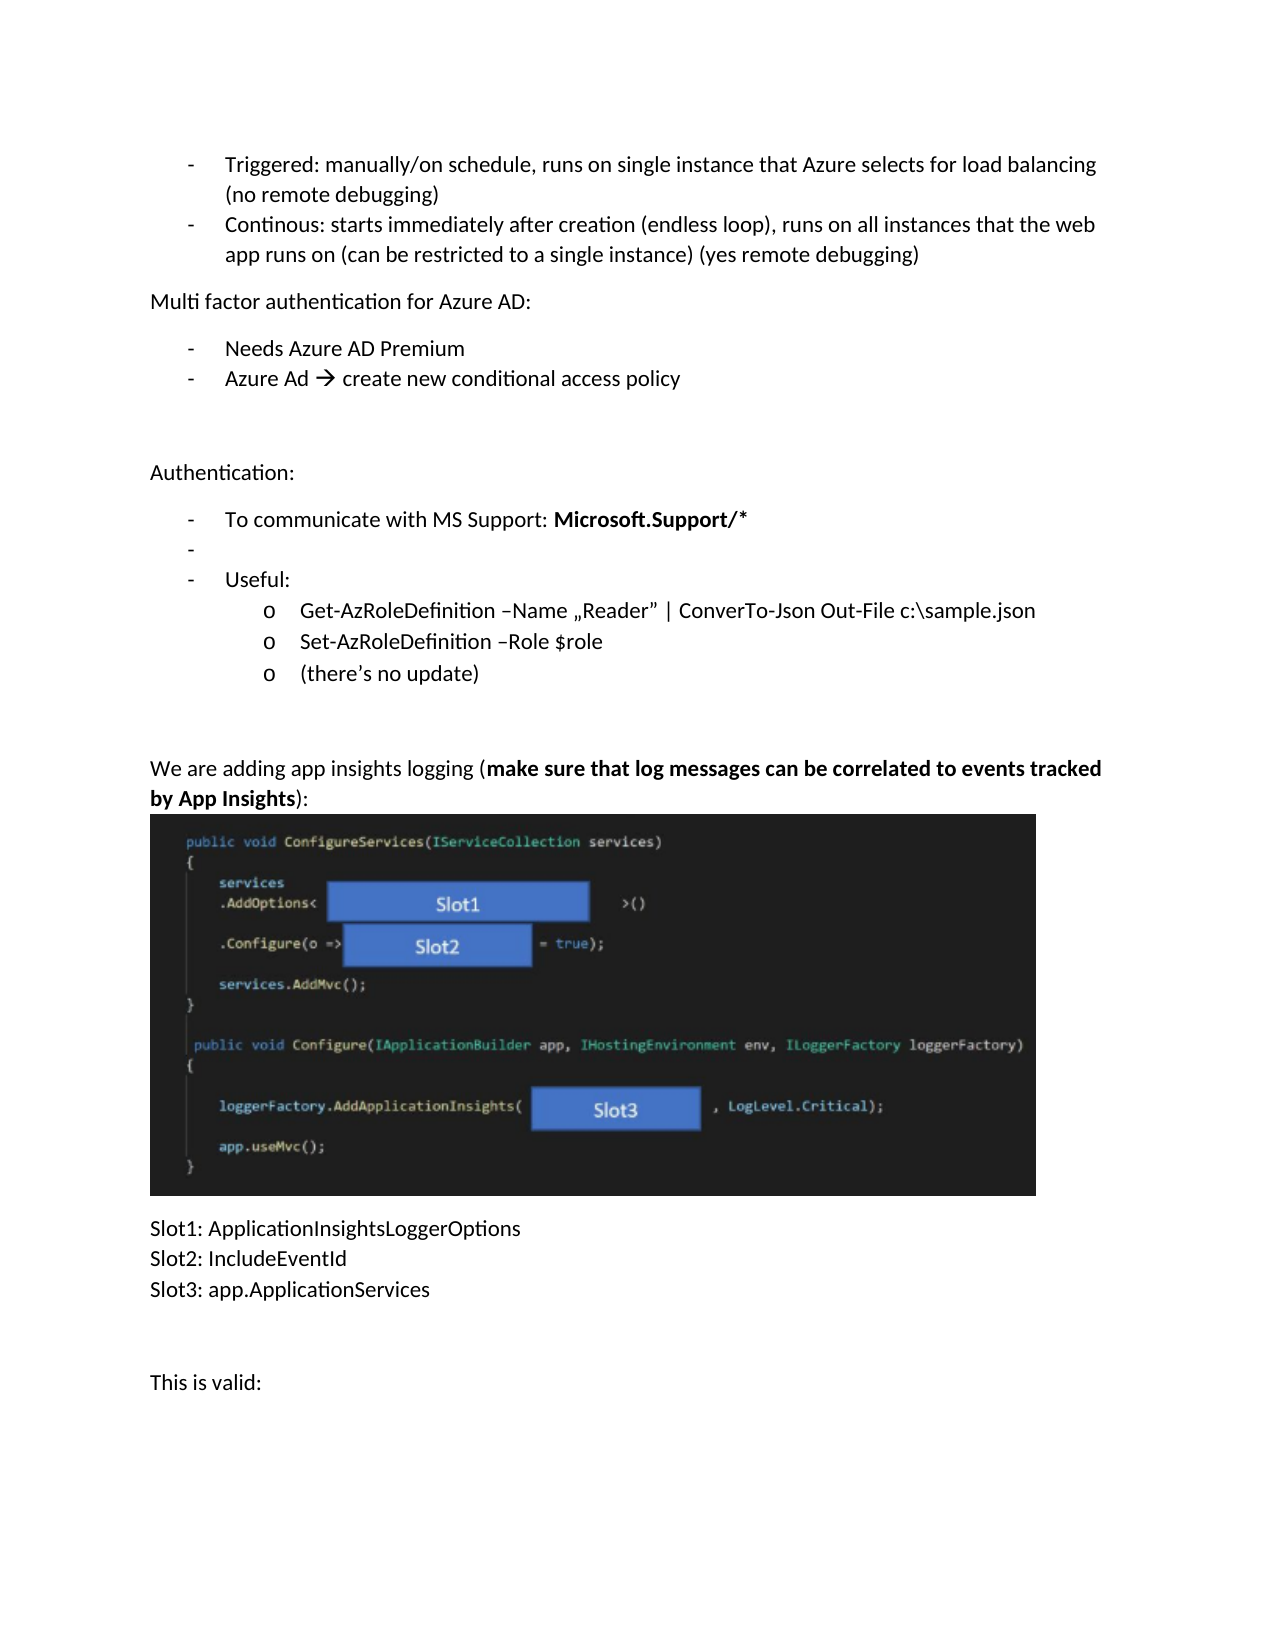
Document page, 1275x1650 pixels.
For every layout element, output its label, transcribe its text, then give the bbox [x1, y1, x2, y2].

list Azure Ad create new conditional access policy [187, 364, 1125, 393]
text This is valid: [150, 1368, 1125, 1396]
list Needs Azure AD Premium [187, 334, 1125, 362]
list Continous: starts immediately after creation (endless loop), runs on all instances that the web app runs on (can be restricted to a single instance) (yes remote debugging) [187, 210, 1125, 269]
list Useful: [187, 566, 1125, 594]
picture [150, 814, 1036, 1196]
text Authentication: [150, 458, 1125, 486]
list To communicate with MS Support: Microsoft.Support/* [187, 505, 1125, 533]
list (there’s no update) [262, 659, 1125, 688]
list Get-AzRoleDefinition –Name „Reader” | ConverTo-Json Out-File c:\sample.json [262, 596, 1125, 625]
text Multi factor authentication for Azure AD: [150, 287, 1125, 316]
text Slot1: ApplicationInsightsLoggerOptions Slot2: IncludeEventId Slot3: app.ApplicationServices [150, 1214, 1125, 1303]
list Set-AzRoleDefinition –Role $role [262, 627, 1125, 656]
list Triggered: manually/on schedule, runs on single instance that Azure selects for load balancing (no remote debugging) [187, 150, 1125, 208]
